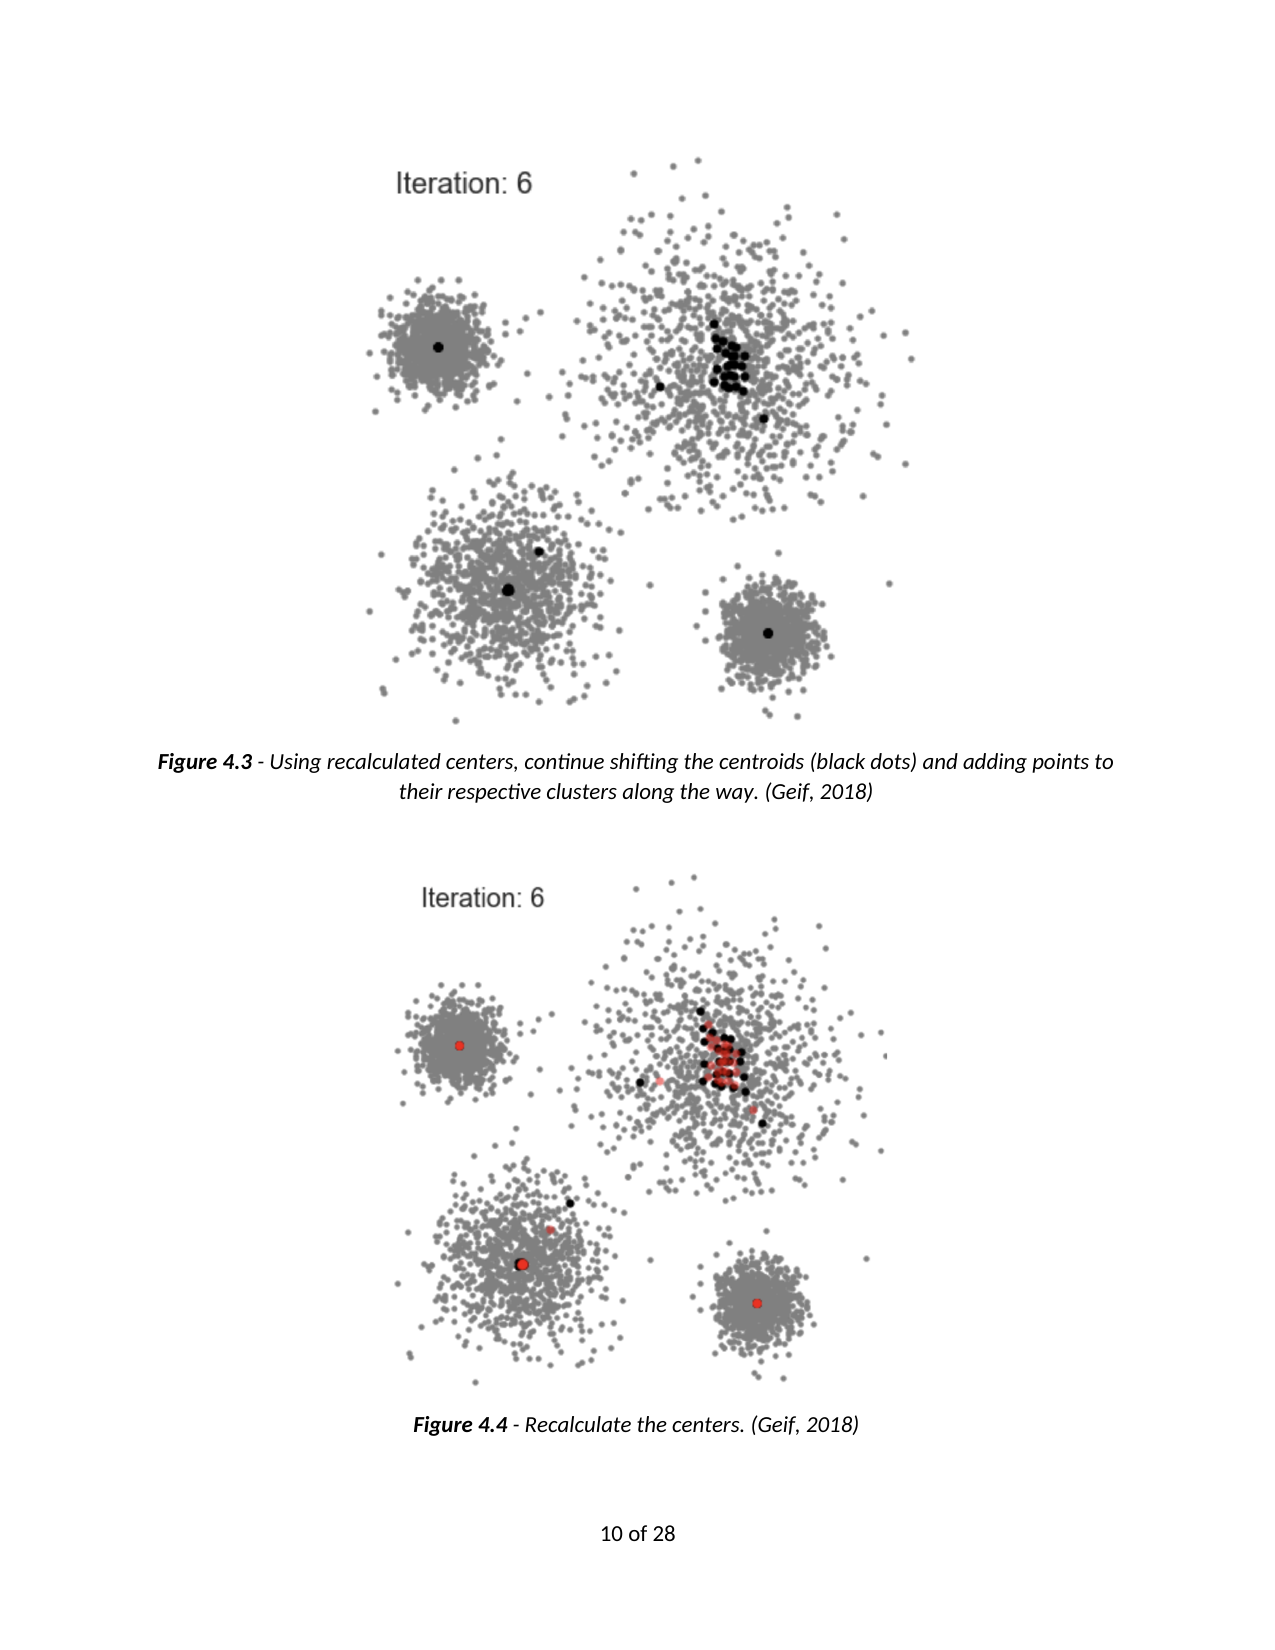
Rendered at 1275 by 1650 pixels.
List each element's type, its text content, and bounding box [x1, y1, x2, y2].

text Figure 4.4 - Recalculate the centers. (Geif, 2018) [150, 1410, 1125, 1438]
text Figure 4.3 - Using recalculated centers, continue shifting the centroids (black dots) and adding points to their respective clusters along the way. (Geif, 2018) [150, 747, 1125, 805]
